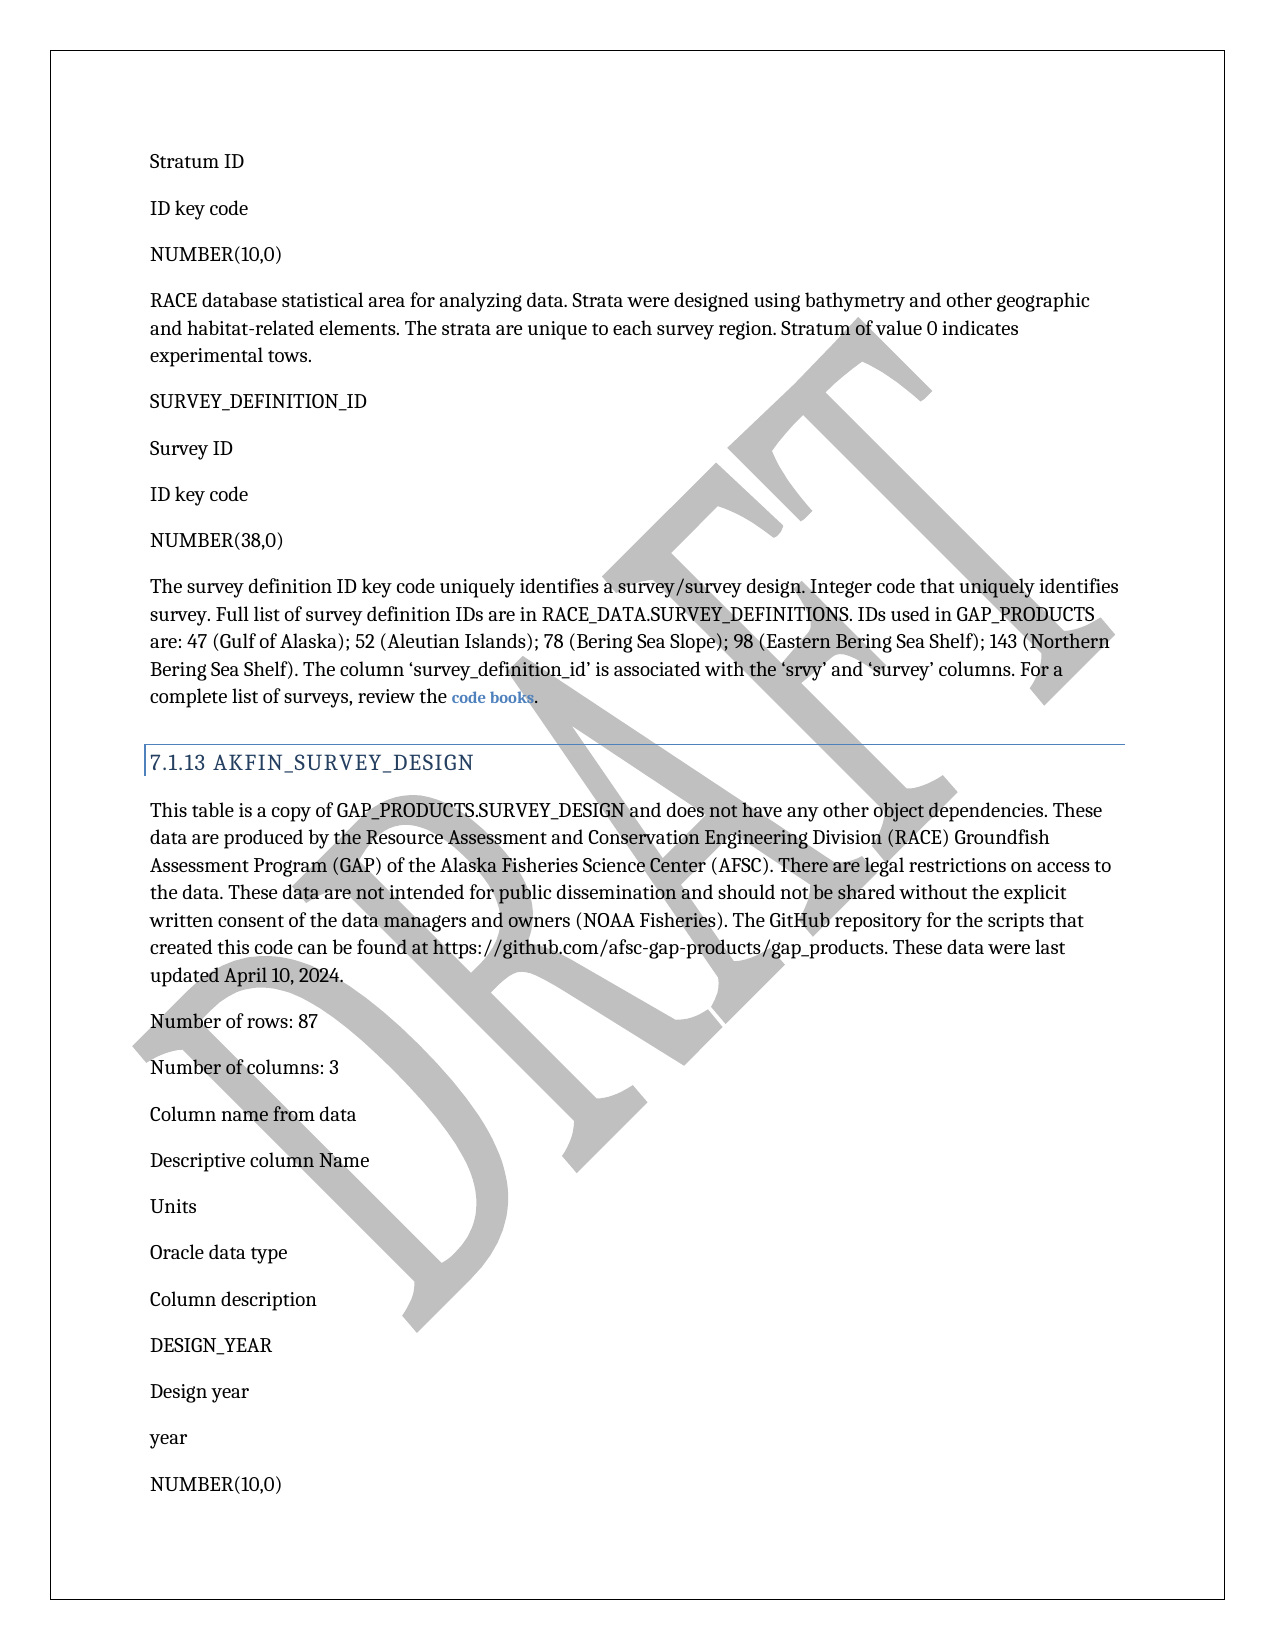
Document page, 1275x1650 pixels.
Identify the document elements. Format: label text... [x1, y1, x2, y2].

text SURVEY_DEFINITION_ID [150, 390, 1125, 414]
text Column description [150, 1287, 1125, 1311]
text Number of columns: 3 [150, 1056, 1125, 1080]
subtitle 7.1.13 AKFIN_SURVEY_DESIGN [146, 745, 1125, 776]
text Design year [150, 1380, 1125, 1404]
text Column name from data [150, 1102, 1125, 1126]
text year [150, 1426, 1125, 1450]
text ID key code [150, 196, 1125, 220]
text Oracle data type [150, 1241, 1125, 1265]
text NUMBER(10,0) [150, 242, 1125, 266]
text NUMBER(10,0) [150, 1472, 1125, 1496]
text Survey ID [150, 436, 1125, 460]
text RACE database statistical area for analyzing data. Strata were designed using bathymetry and other geographic and habitat-related elements. The strata are unique to each survey region. Stratum of value 0 indicates experimental tows. [150, 289, 1125, 368]
text NUMBER(38,0) [150, 529, 1125, 553]
text Number of rows: 87 [150, 1010, 1125, 1034]
text Units [150, 1195, 1125, 1219]
text Stratum ID [150, 150, 1125, 174]
text Descriptive column Name [150, 1148, 1125, 1172]
text ID key code [150, 482, 1125, 506]
text The survey definition ID key code uniquely identifies a survey/survey design. Integer code that uniquely identifies survey. Full list of survey definition IDs are in RACE_DATA.SURVEY_DEFINITIONS. IDs used in GAP_PRODUCTS are: 47 (Gulf of Alaska); 52 (Aleutian Islands); 78 (Bering Sea Slope); 98 (Eastern Bering Sea Shelf); 143 (Northern Bering Sea Shelf). The column ‘survey_definition_id’ is associated with the ‘srvy’ and ‘survey’ columns. For a complete list of surveys, review the code books. [150, 575, 1125, 709]
text DESIGN_YEAR [150, 1333, 1125, 1357]
text This table is a copy of GAP_PRODUCTS.SURVEY_DESIGN and does not have any other object dependencies. These data are produced by the Resource Assessment and Conservation Engineering Division (RACE) Groundfish Assessment Program (GAP) of the Alaska Fisheries Science Center (AFSC). There are legal restrictions on access to the data. These data are not intended for public dissemination and should not be shared without the explicit written consent of the data managers and owners (NOAA Fisheries). The GitHub repository for the scripts that created this code can be found at https://github.com/afsc-gap-products/gap_products. These data were last updated April 10, 2024. [150, 798, 1125, 987]
